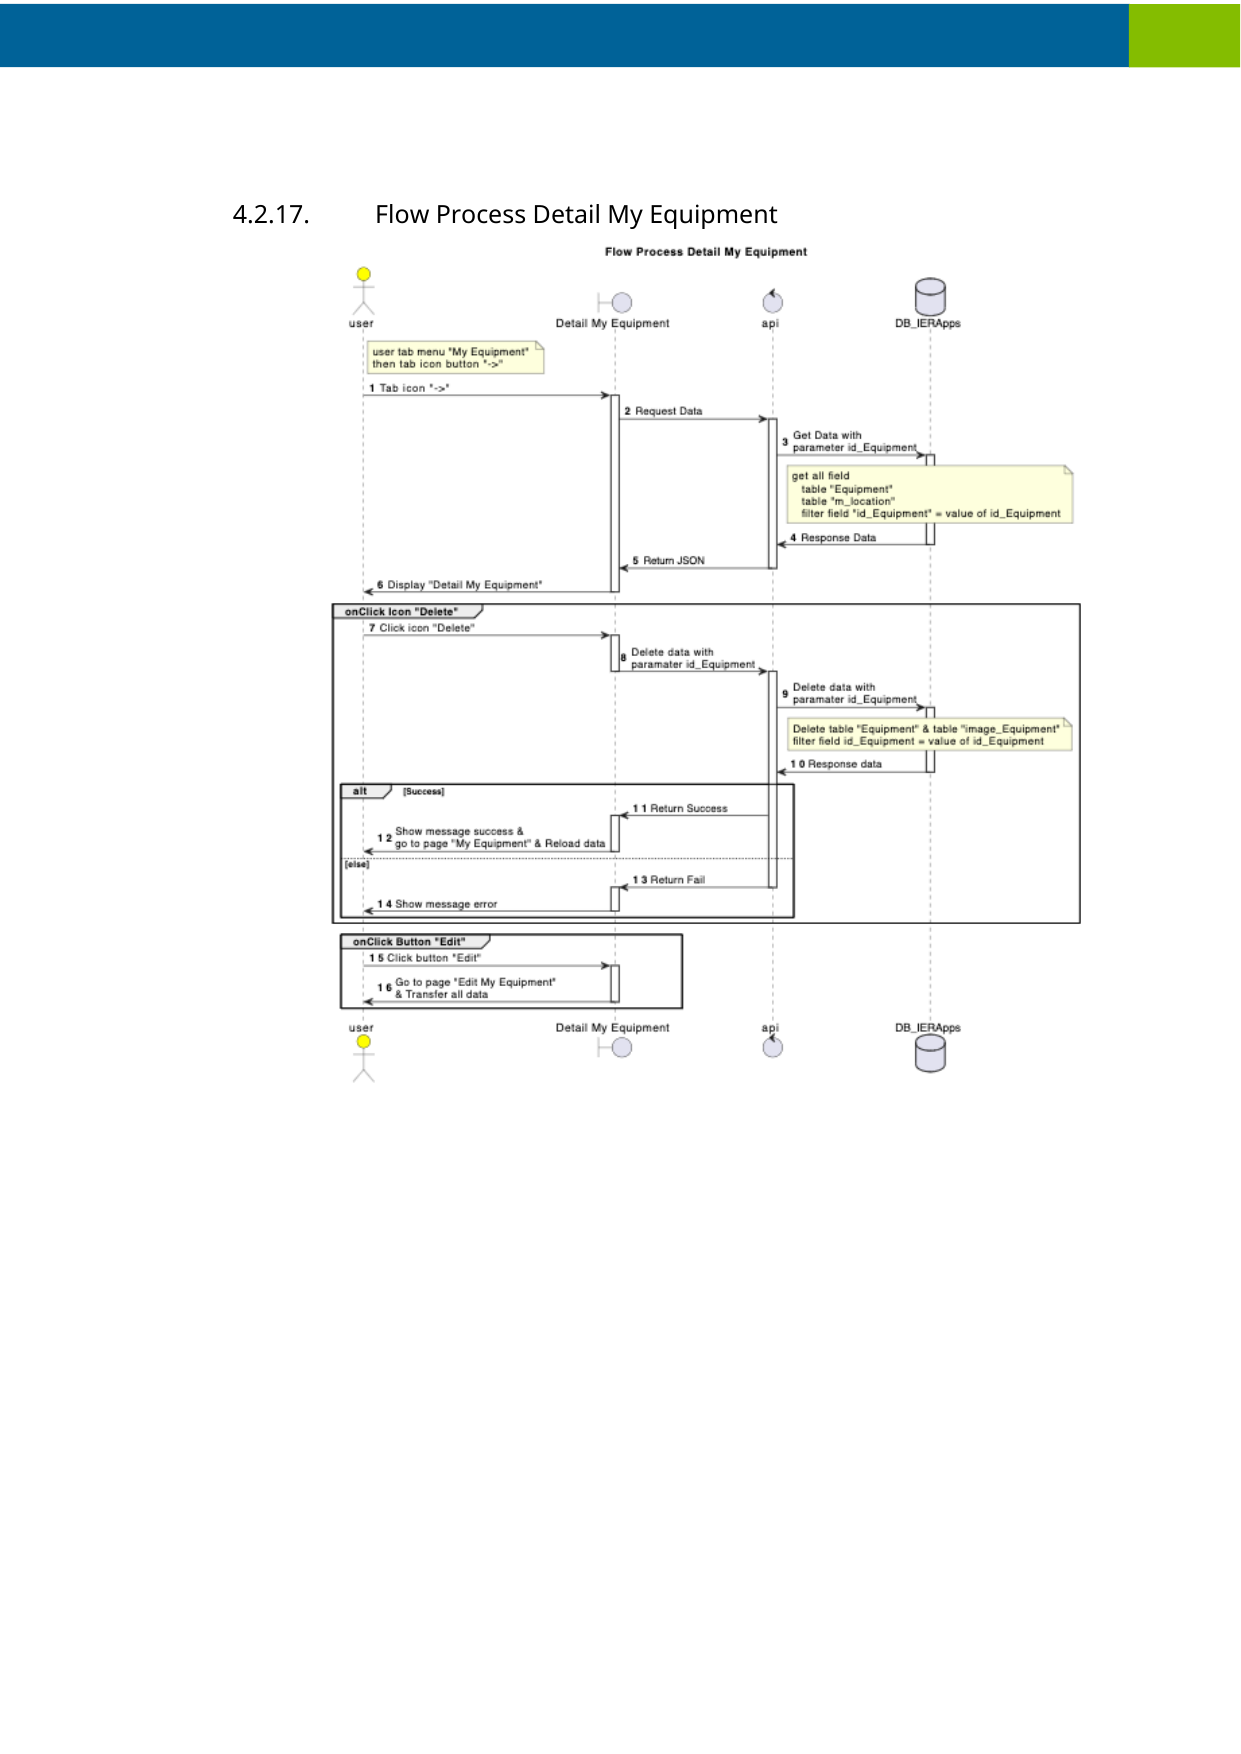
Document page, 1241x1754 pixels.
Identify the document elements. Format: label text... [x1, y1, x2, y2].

picture [326, 233, 1085, 1087]
subtitle Flow Process Detail My Equipment [233, 197, 1090, 231]
